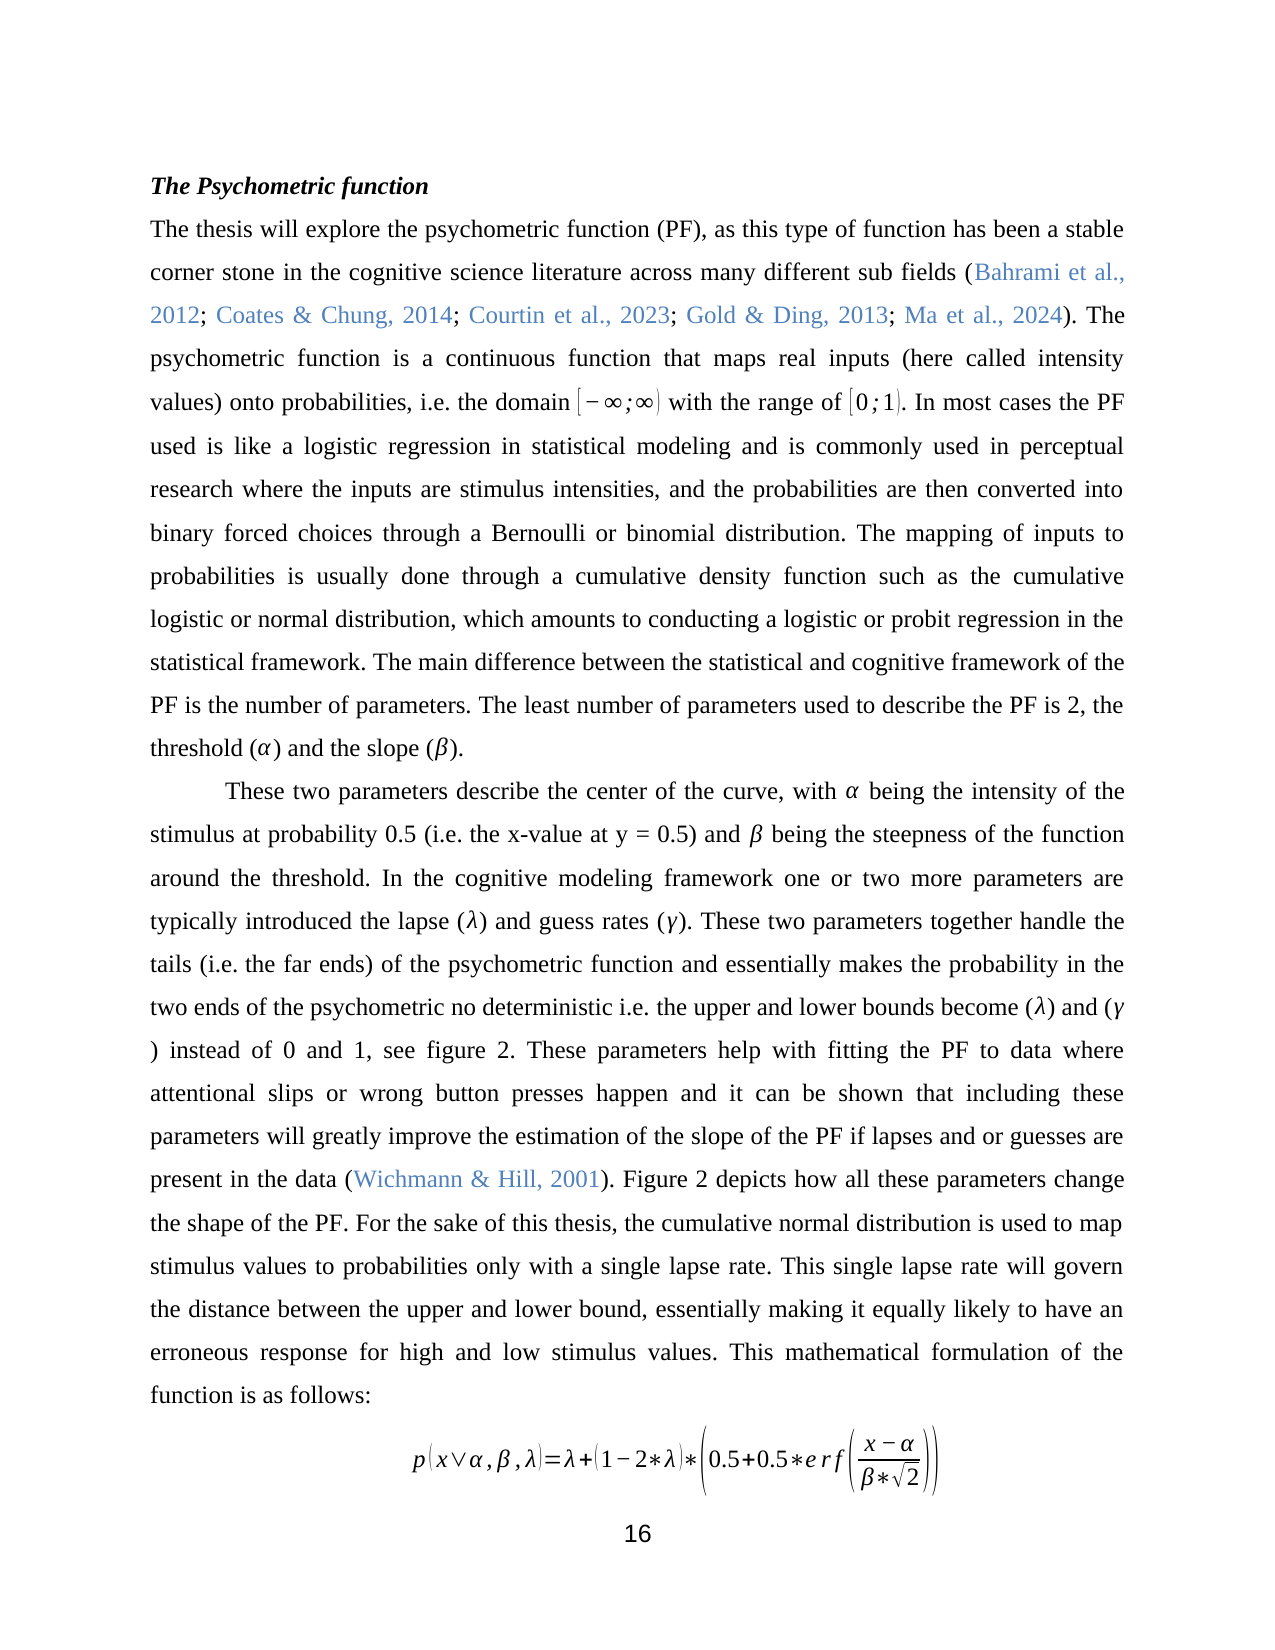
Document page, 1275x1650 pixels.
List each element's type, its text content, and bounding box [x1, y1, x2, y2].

text These two parameters describe the center of the curve, with being the intensity of the stimulus at probability 0.5 (i.e. the x-value at y = 0.5) and being the steepness of the function around the threshold. In the cognitive modeling framework one or two more parameters are typically introduced the lapse () and guess rates (). These two parameters together handle the tails (i.e. the far ends) of the psychometric function and essentially makes the probability in the two ends of the psychometric no deterministic i.e. the upper and lower bounds become () and () instead of 0 and 1, see figure 2. These parameters help with fitting the PF to data where attentional slips or wrong button presses happen and it can be shown that including these parameters will greatly improve the estimation of the slope of the PF if lapses and or guesses are present in the data (Wichmann & Hill, 2001). Figure 2 depicts how all these parameters change the shape of the PF. For the sake of this thesis, the cumulative normal distribution is used to map stimulus values to probabilities only with a single lapse rate. This single lapse rate will govern the distance between the upper and lower bound, essentially making it equally likely to have an erroneous response for high and low stimulus values. This mathematical formulation of the function is as follows: [150, 776, 1125, 1409]
subtitle The Psychometric function [150, 171, 1125, 199]
text The thesis will explore the psychometric function (PF), as this type of function has been a stable corner stone in the cognitive science literature across many different sub fields (Bahrami et al., 2012; Coates & Chung, 2014; Courtin et al., 2023; Gold & Ding, 2013; Ma et al., 2024). The psychometric function is a continuous function that maps real inputs (here called intensity values) onto probabilities, i.e. the domain with the range of . In most cases the PF used is like a logistic regression in statistical modeling and is commonly used in perceptual research where the inputs are stimulus intensities, and the probabilities are then converted into binary forced choices through a Bernoulli or binomial distribution. The mapping of inputs to probabilities is usually done through a cumulative density function such as the cumulative logistic or normal distribution, which amounts to conducting a logistic or probit regression in the statistical framework. The main difference between the statistical and cognitive framework of the PF is the number of parameters. The least number of parameters used to describe the PF is 2, the threshold () and the slope (). [150, 214, 1125, 762]
